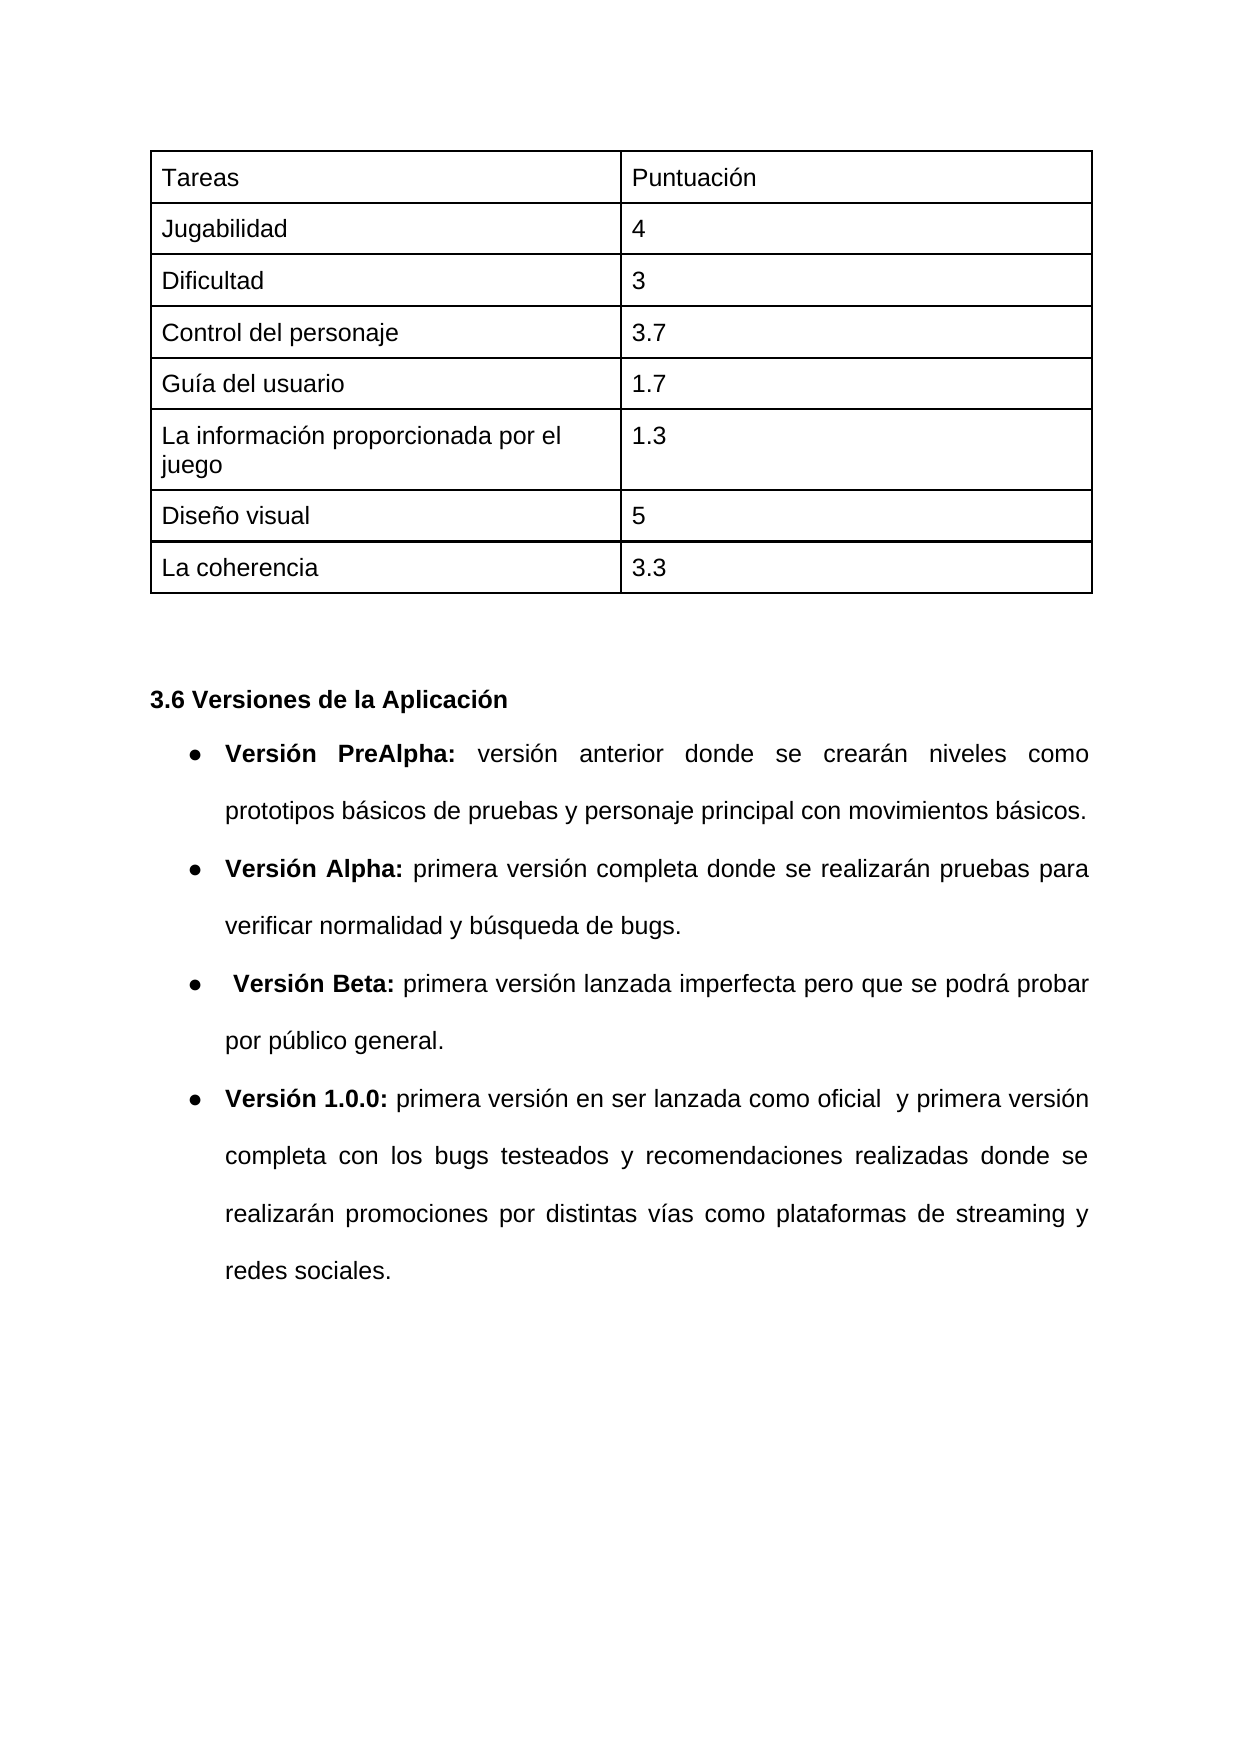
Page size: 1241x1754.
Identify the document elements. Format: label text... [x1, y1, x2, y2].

table_cell Guía del usuario [152, 359, 620, 408]
table_cell 4 [622, 204, 1091, 253]
list Versión PreAlpha: versión anterior donde se crearán niveles como prototipos básicos de pruebas y personaje principal con movimientos básicos. [187, 739, 1090, 825]
table_cell 1.3 [622, 410, 1091, 489]
list Versión 1.0.0: primera versión en ser lanzada como oficial y primera versión completa con los bugs testeados y recomendaciones realizadas donde se realizarán promociones por distintas vías como plataformas de streaming y redes sociales. [187, 1084, 1090, 1285]
table_cell 3 [622, 255, 1091, 305]
table_cell Diseño visual [152, 491, 620, 540]
table_cell Jugabilidad [152, 204, 620, 253]
table_cell La coherencia [152, 543, 620, 592]
table_cell Dificultad [152, 255, 620, 305]
table_cell La información proporcionada por el juego [152, 410, 620, 489]
table_cell Control del personaje [152, 307, 620, 357]
table_cell 3.7 [622, 307, 1091, 357]
table_cell 3.3 [622, 543, 1091, 592]
table_cell 5 [622, 491, 1091, 540]
table_cell 1.7 [622, 359, 1091, 408]
text 3.6 Versiones de la Aplicación [150, 685, 1090, 714]
table_header Tareas [152, 152, 620, 202]
list Versión Beta: primera versión lanzada imperfecta pero que se podrá probar por público general. [187, 969, 1090, 1055]
table_header Puntuación [622, 152, 1091, 202]
list Versión Alpha: primera versión completa donde se realizarán pruebas para verificar normalidad y búsqueda de bugs. [187, 854, 1090, 940]
